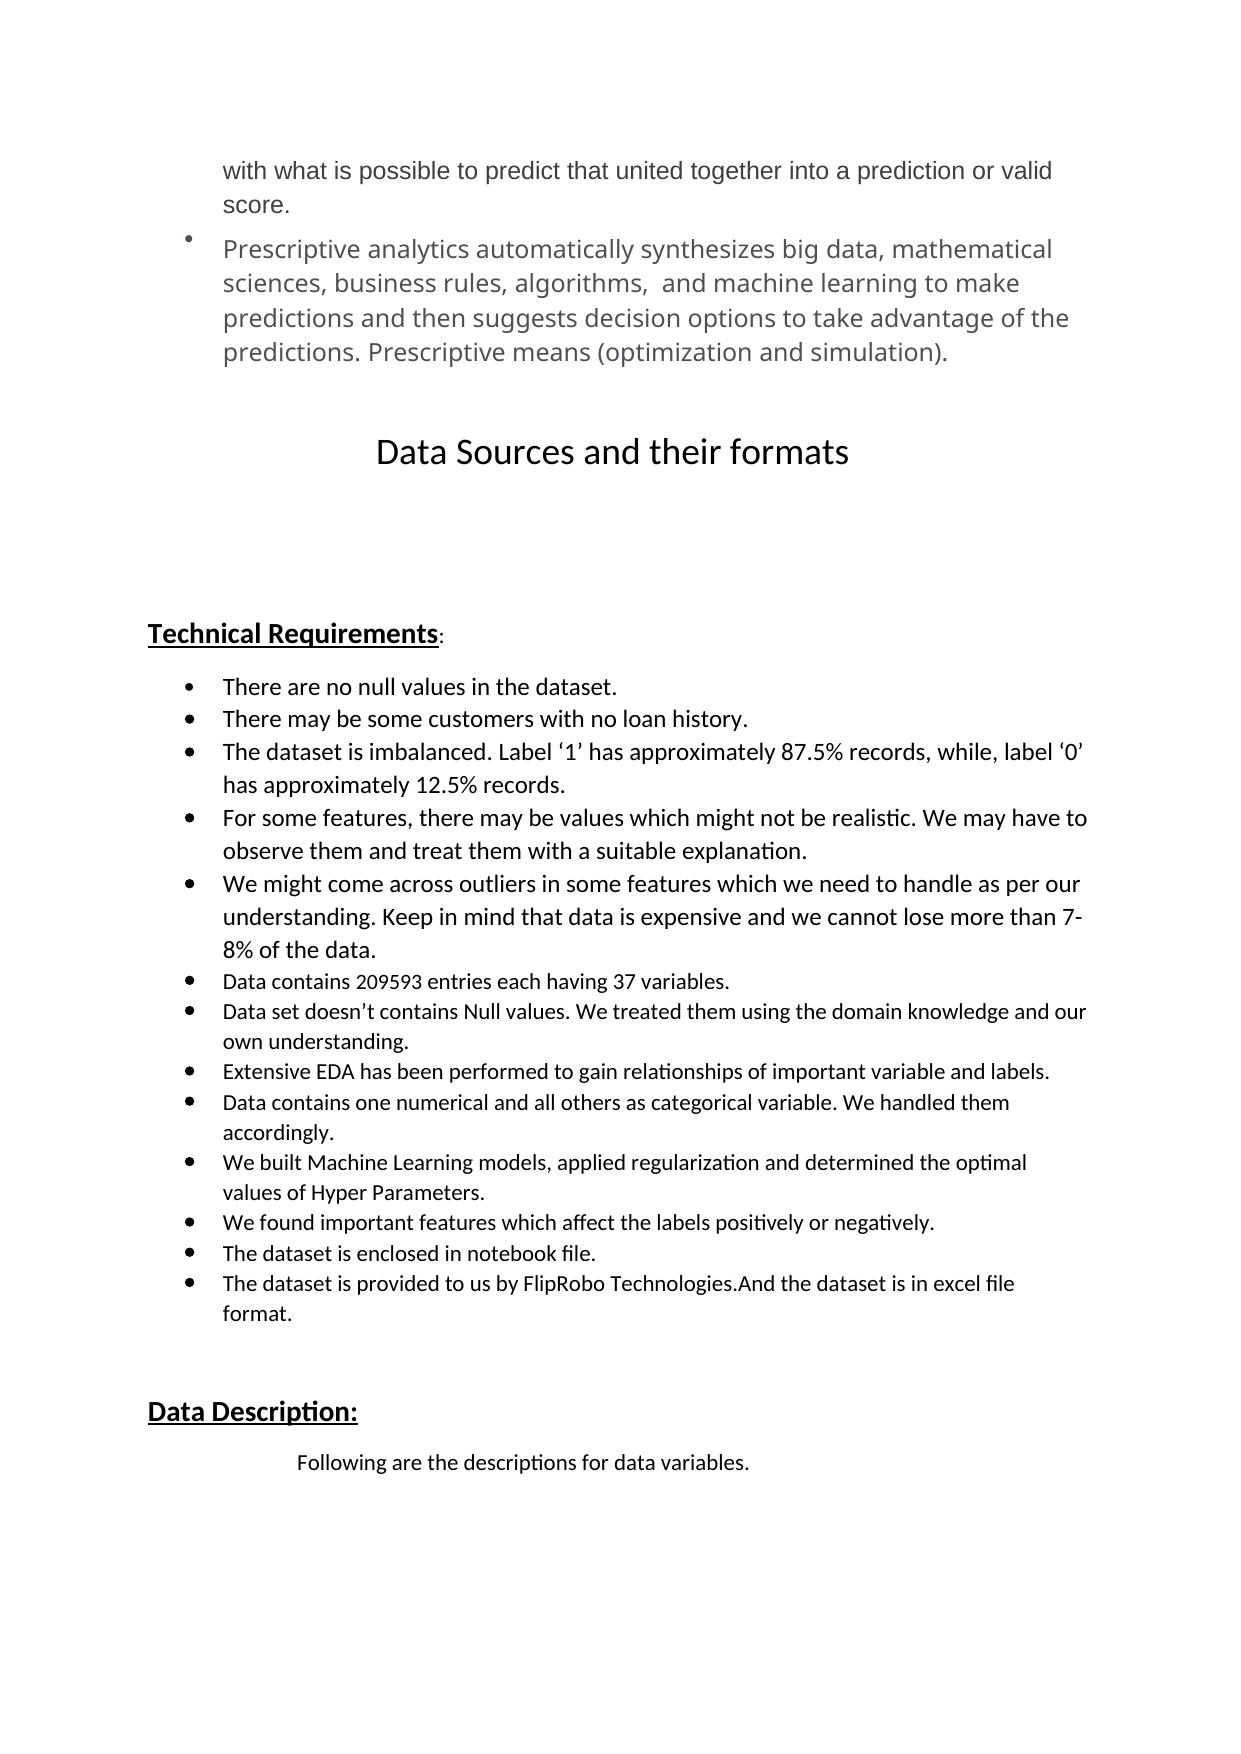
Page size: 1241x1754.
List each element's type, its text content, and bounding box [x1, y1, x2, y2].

list The dataset is enclosed in notebook file. [185, 1239, 1090, 1267]
list Extensive EDA has been performed to gain relationships of important variable and labels. [185, 1057, 1090, 1086]
list There may be some customers with no loan history. [185, 703, 1090, 734]
list The dataset is provided to us by FlipRobo Technologies.And the dataset is in excel file format. [185, 1269, 1090, 1327]
text Following are the descriptions for data variables. [148, 1448, 1090, 1476]
text Data Sources and their formats [148, 428, 1090, 474]
text Data Description: [148, 1393, 1090, 1428]
list Data contains 209593 entries each having 37 variables. [185, 967, 1090, 995]
list There are no null values in the dataset. [185, 671, 1090, 701]
list Data contains one numerical and all others as categorical variable. We handled them accordingly. [185, 1088, 1090, 1146]
list For some features, there may be values which might not be realistic. We may have to observe them and treat them with a suitable explanation. [185, 802, 1090, 866]
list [185, 150, 1090, 219]
list Prescriptive analytics automatically synthesizes big data, mathematical sciences, business rules, algorithms, and machine learning to make predictions and then suggests decision options to take advantage of the predictions. Prescriptive means (optimization and simulation). [185, 231, 1090, 369]
text Technical Requirements: [148, 616, 1090, 651]
list We might come across outliers in some features which we need to handle as per our understanding. Keep in mind that data is expensive and we cannot lose more than 7-8% of the data. [185, 868, 1090, 964]
list The dataset is imbalanced. Label ‘1’ has approximately 87.5% records, while, label ‘0’ has approximately 12.5% records. [185, 736, 1090, 800]
list Data set doesn’t contains Null values. We treated them using the domain knowledge and our own understanding. [185, 997, 1090, 1055]
list We built Machine Learning models, applied regularization and determined the optimal values of Hyper Parameters. [185, 1148, 1090, 1206]
list We found important features which affect the labels positively or negatively. [185, 1208, 1090, 1237]
